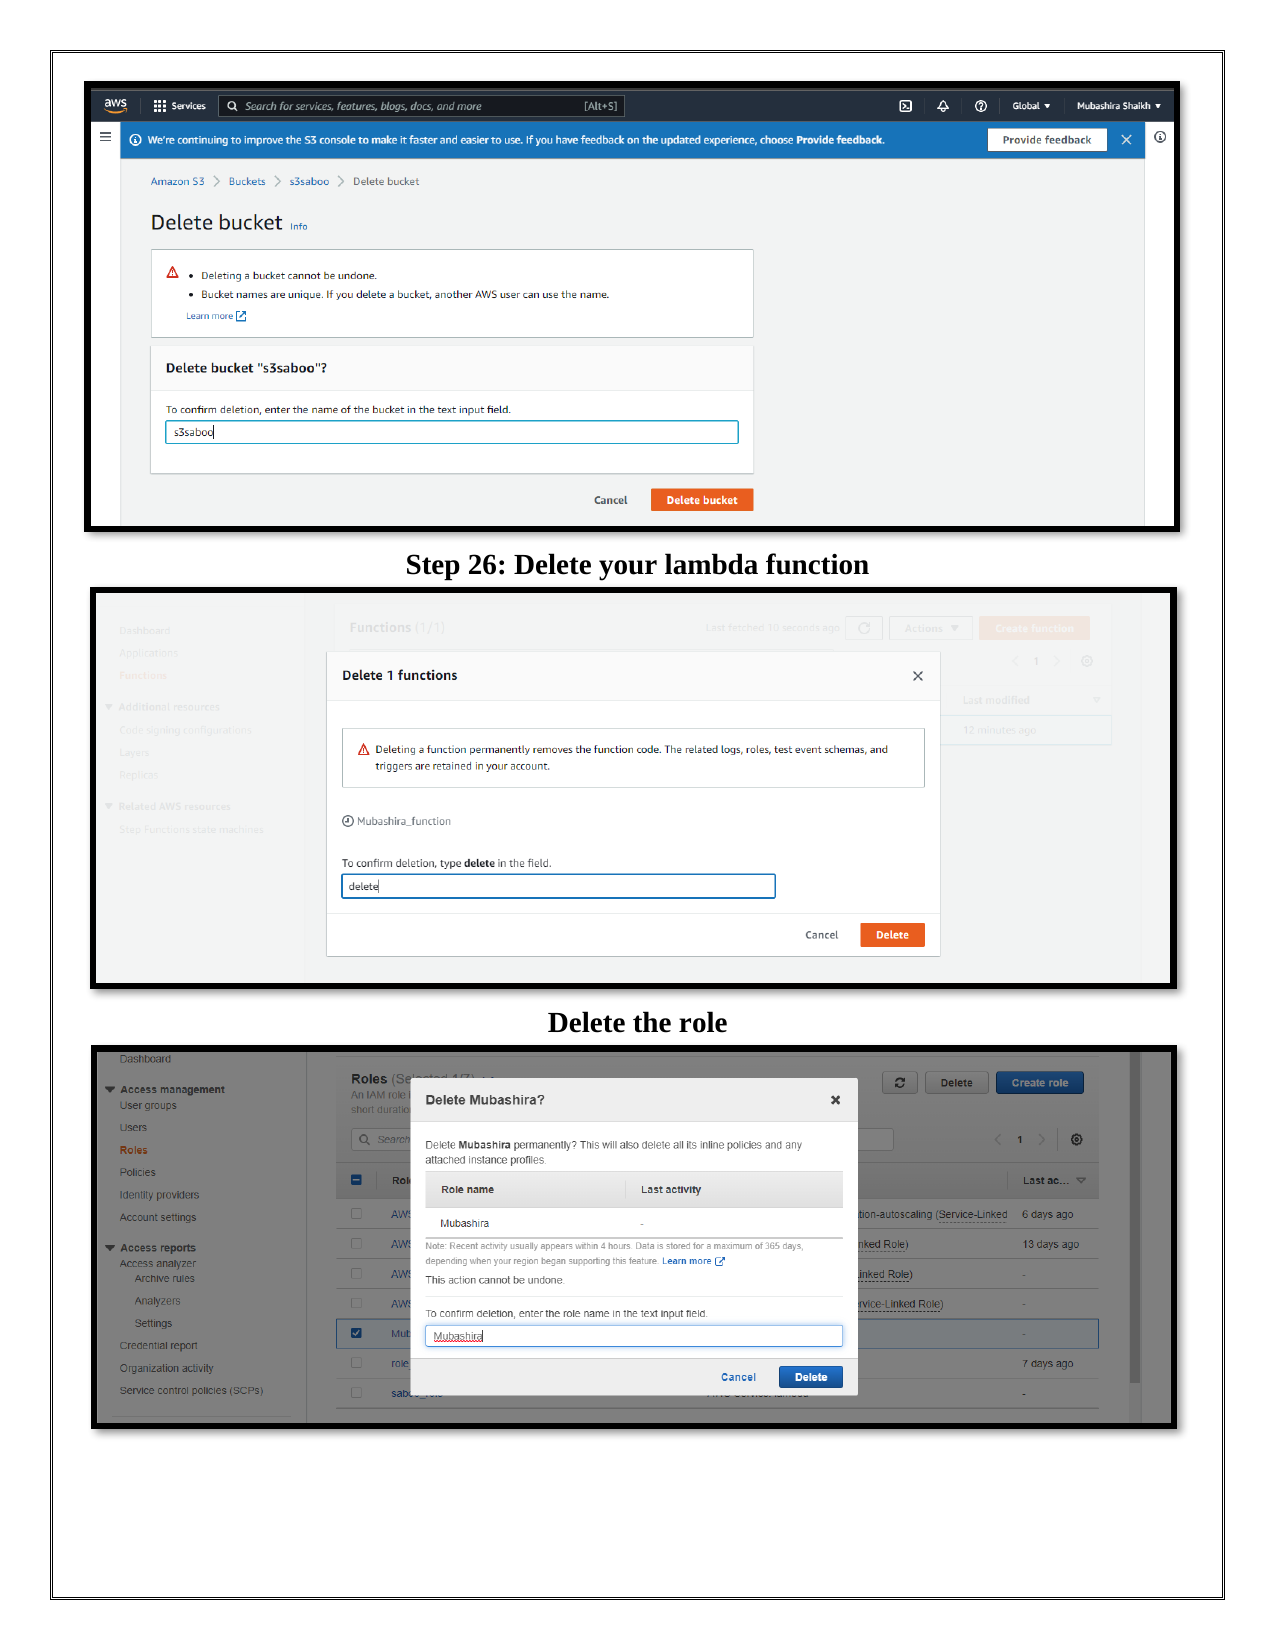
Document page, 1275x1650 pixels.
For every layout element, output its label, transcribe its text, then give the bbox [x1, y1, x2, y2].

picture [97, 1052, 1171, 1423]
picture [91, 88, 1174, 526]
picture [96, 593, 1170, 983]
